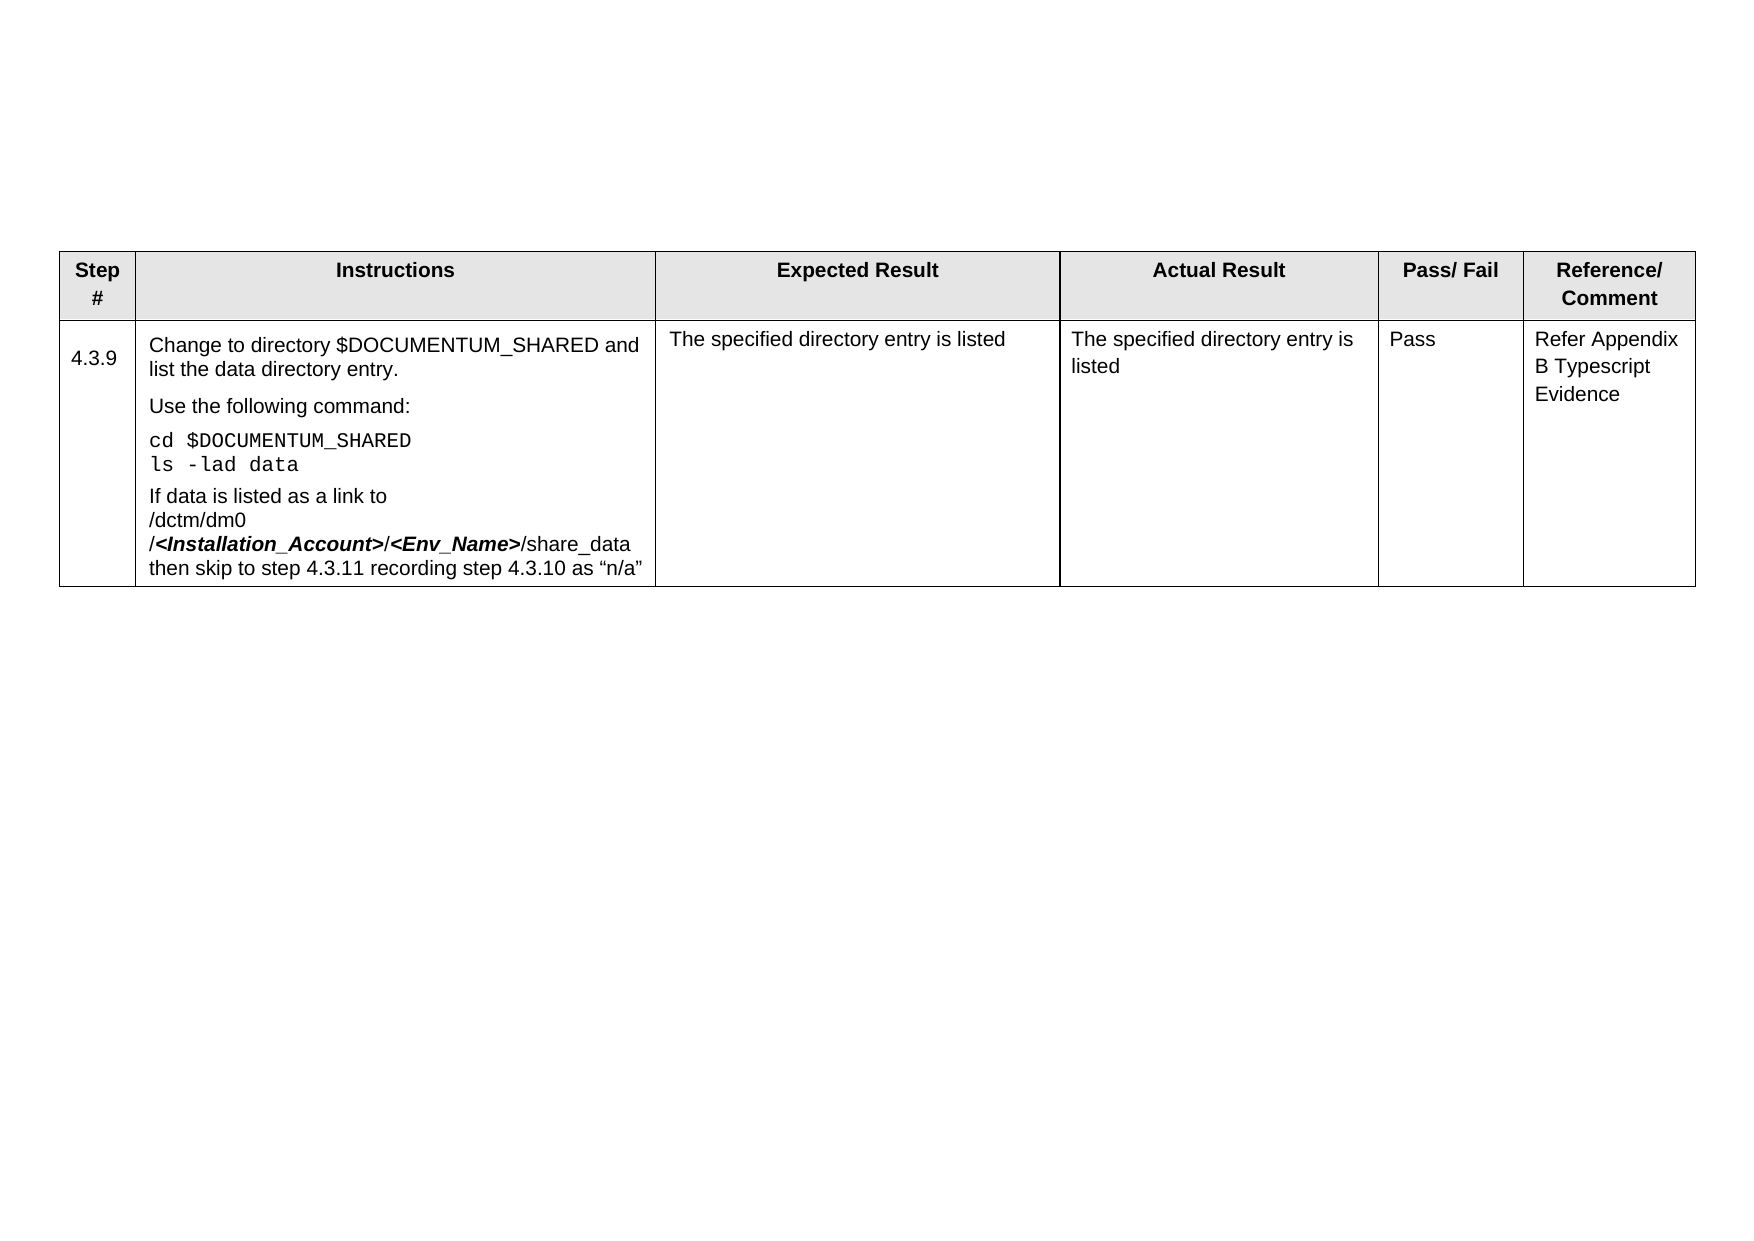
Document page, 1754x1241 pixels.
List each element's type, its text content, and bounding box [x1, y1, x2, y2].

table_header Actual Result [1061, 252, 1378, 319]
table_header Step # [60, 252, 135, 319]
table_cell Refer Appendix B Typescript Evidence [1524, 321, 1695, 586]
table_header Expected Result [656, 252, 1059, 319]
table_header Reference/ Comment [1524, 252, 1695, 319]
table_header Instructions [136, 252, 655, 319]
table_cell Change to directory $DOCUMENTUM_SHARED and list the data directory entry. Use the following command: cd $DOCUMENTUM_SHARED ls -lad data If data is listed as a link to /dctm/dm0/<Installation_Account>/<Env_Name>/share_data then skip to step 4.3.11 recording step 4.3.10 as “n/a” [136, 321, 655, 586]
table_cell The specified directory entry is listed [1061, 321, 1378, 586]
table_cell Pass [1379, 321, 1523, 586]
table_cell [60, 321, 135, 586]
table_cell The specified directory entry is listed [656, 321, 1059, 586]
table_header Pass/ Fail [1379, 252, 1523, 319]
